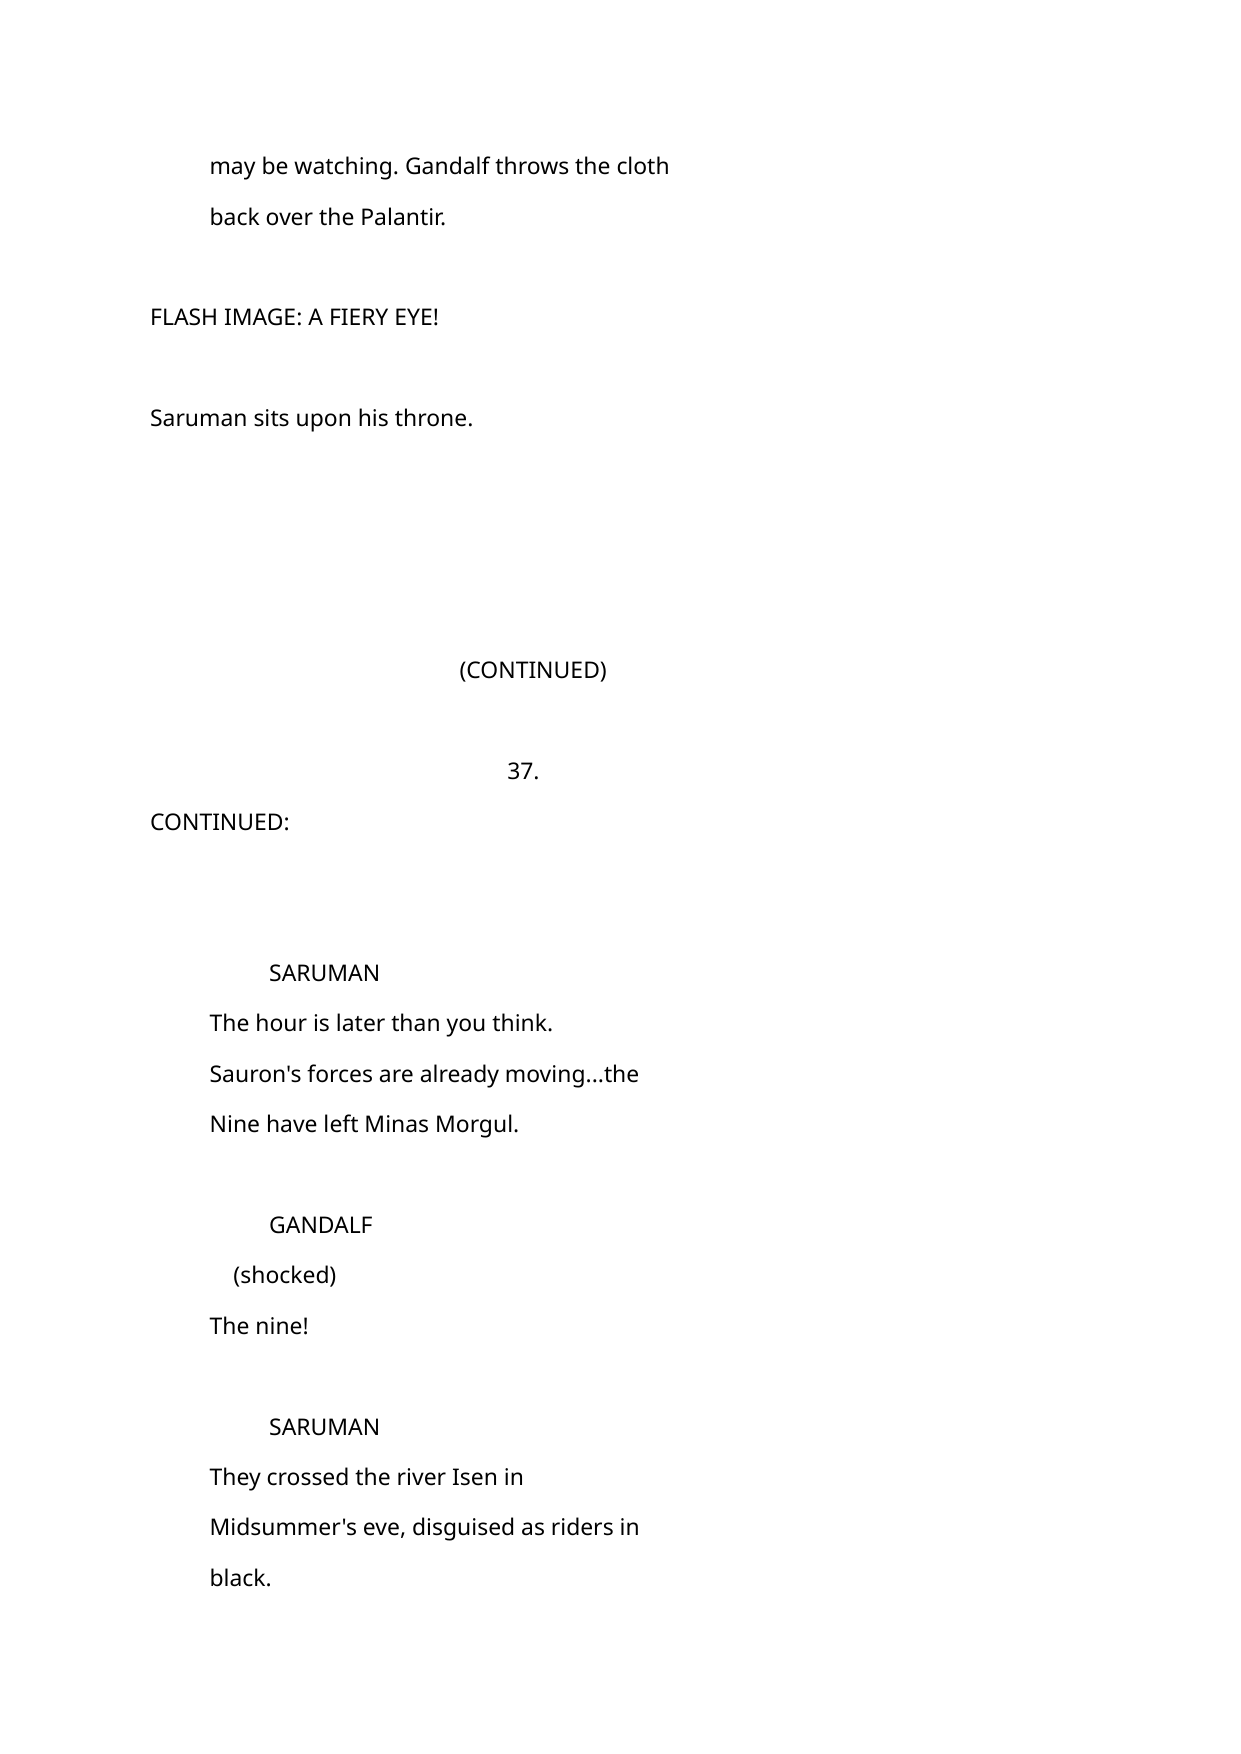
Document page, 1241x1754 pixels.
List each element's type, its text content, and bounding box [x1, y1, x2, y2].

text Nine have left Minas Morgul. [150, 1108, 1090, 1139]
text SARUMAN [150, 1410, 1090, 1442]
text (CONTINUED) [150, 654, 1090, 685]
text SARUMAN [150, 957, 1090, 988]
text The nine! [150, 1309, 1090, 1341]
text They crossed the river Isen in [150, 1461, 1090, 1492]
text (shocked) [150, 1259, 1090, 1290]
text CONTINUED: [150, 805, 1090, 837]
text FLASH IMAGE: A FIERY EYE! [150, 301, 1090, 332]
text Midsummer's eve, disguised as riders in [150, 1511, 1090, 1542]
text Saruman sits upon his throne. [150, 402, 1090, 433]
text GANDALF [150, 1209, 1090, 1240]
text may be watching. Gandalf throws the cloth [150, 150, 1090, 181]
text black. [150, 1562, 1090, 1593]
text Sauron's forces are already moving...the [150, 1057, 1090, 1089]
text 37. [150, 755, 1090, 786]
text back over the Palantir. [150, 200, 1090, 232]
text The hour is later than you think. [150, 1007, 1090, 1038]
